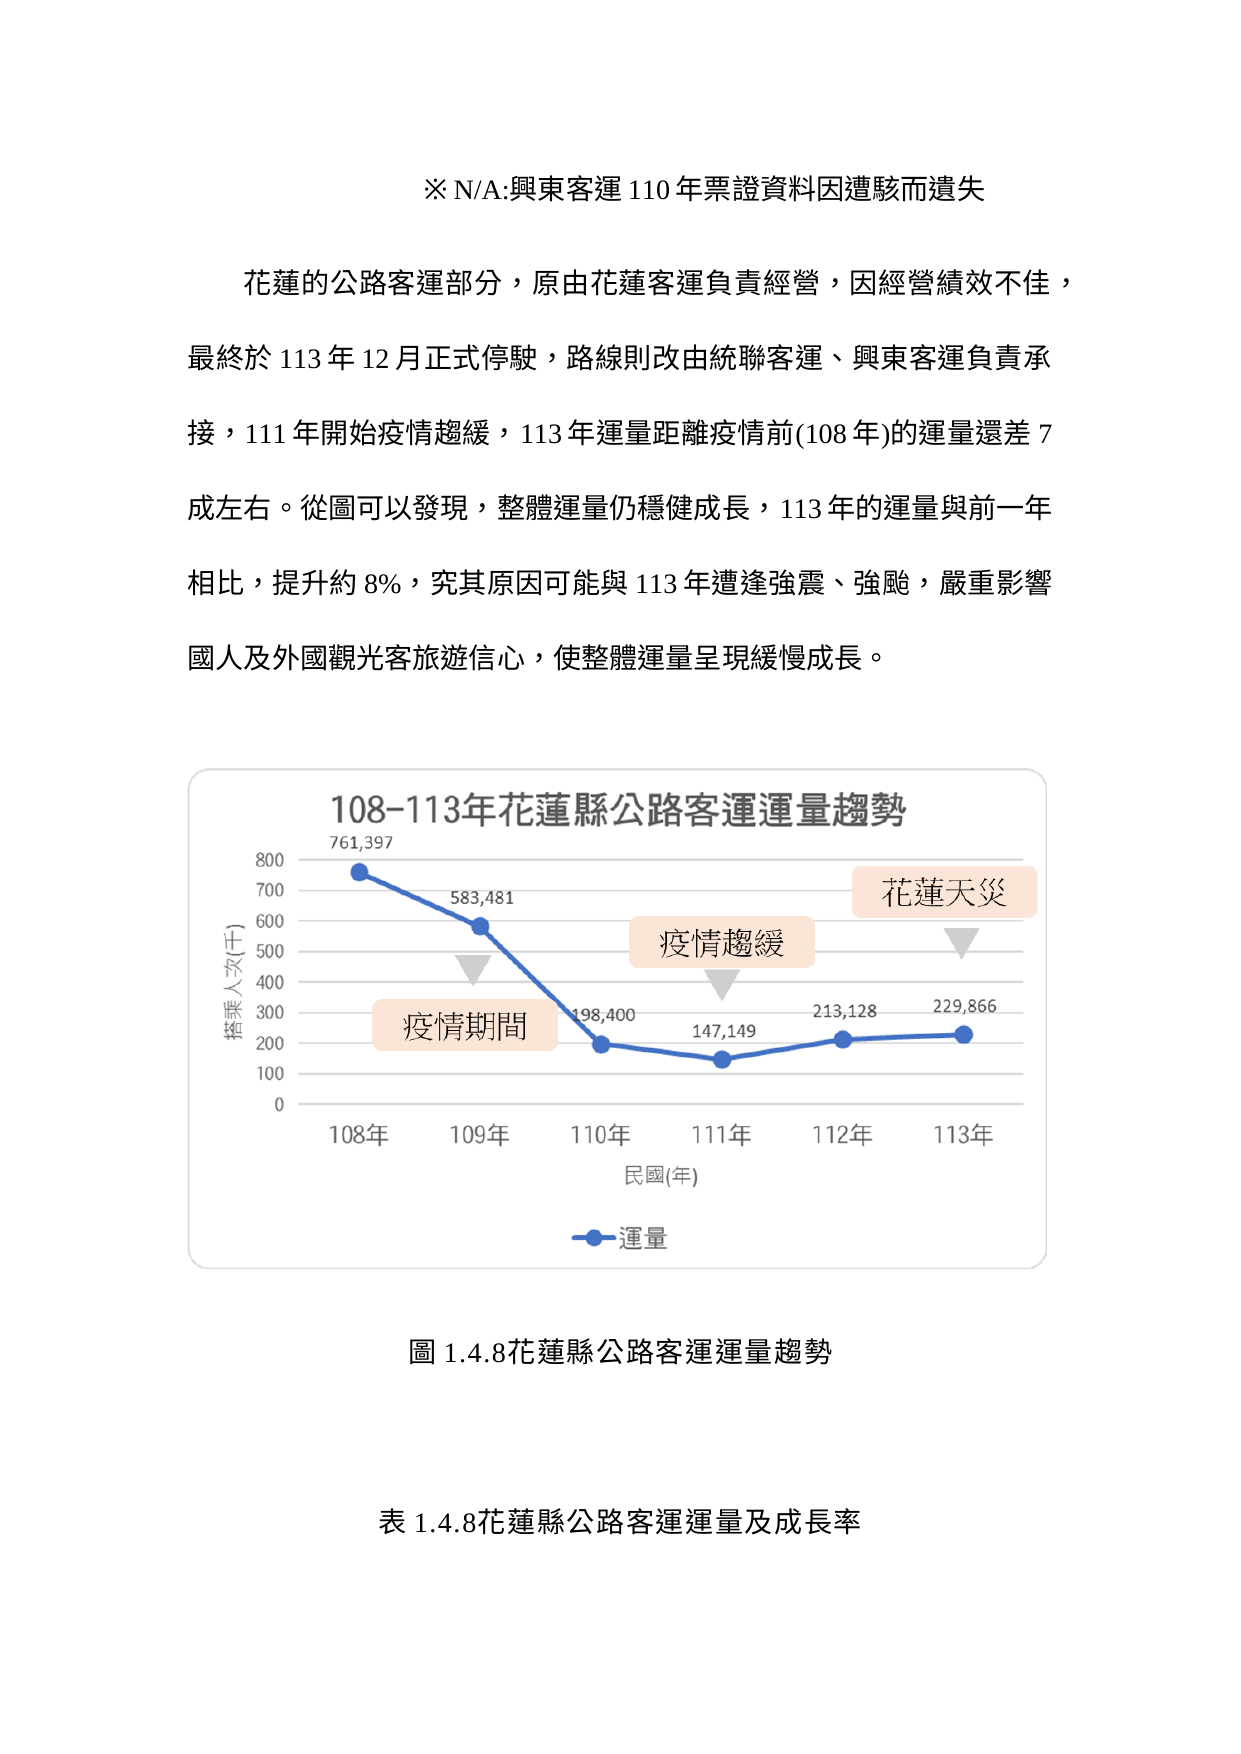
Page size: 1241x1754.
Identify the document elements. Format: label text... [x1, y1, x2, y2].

text 圖1.4.8花蓮縣公路客運運量趨勢 [187, 1312, 1053, 1387]
list N/A:興東客運110年票證資料因遭駭而遺失 [424, 150, 1053, 225]
text 表1.4.8花蓮縣公路客運運量及成長率 [187, 1483, 1053, 1558]
picture [187, 768, 1047, 1269]
text 花蓮的公路客運部分，原由花蓮客運負責經營，因經營績效不佳，最終於113年12月正式停駛，路線則改由統聯客運、興東客運負責承接，111年開始疫情趨緩，113年運量距離疫情前(108年)的運量還差7成左右。從圖可以發現，整體運量仍穩健成長，113年的運量與前一年相比，提升約8%，究其原因可能與113年遭逢強震、強颱，嚴重影響國人及外國觀光客旅遊信心，使整體運量呈現緩慢成長。 [187, 244, 1053, 694]
